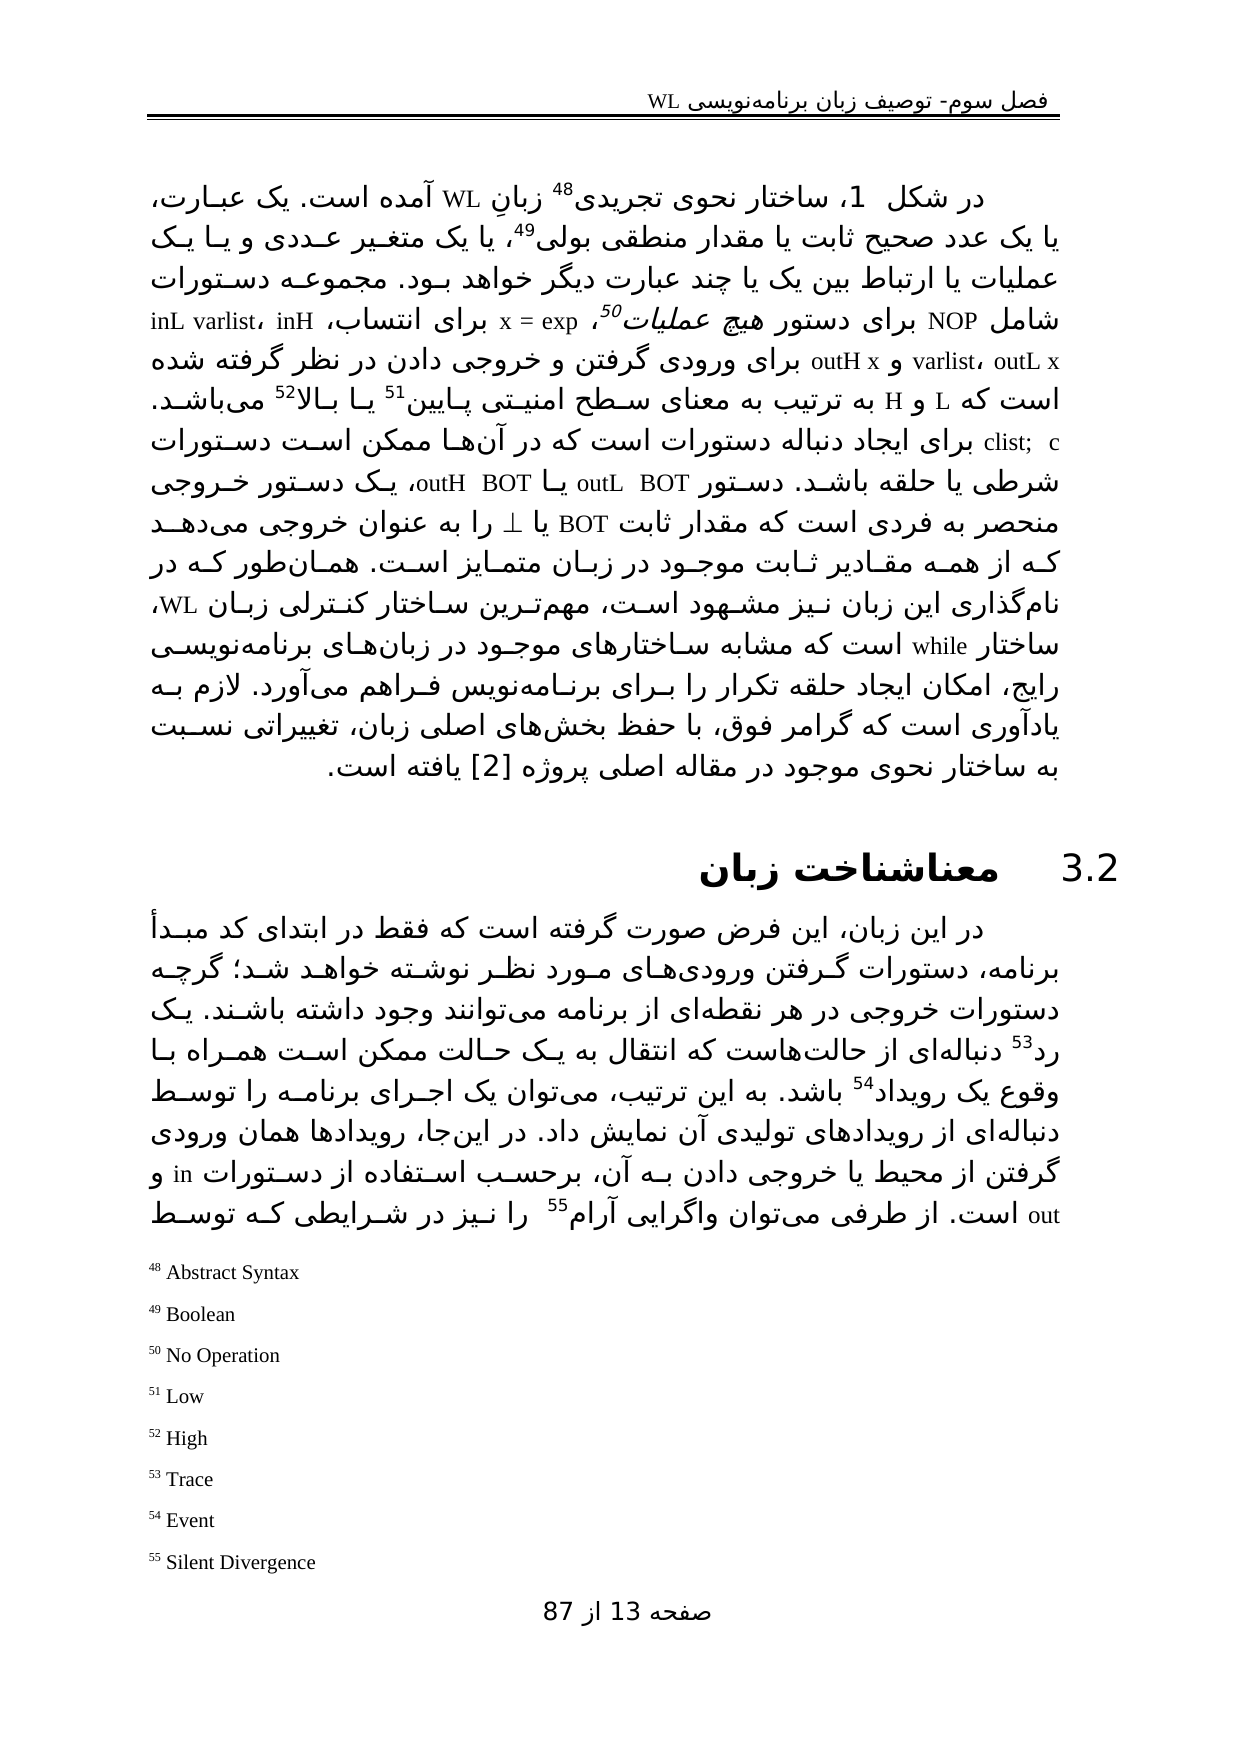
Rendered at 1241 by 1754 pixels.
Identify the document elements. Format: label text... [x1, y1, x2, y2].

subtitle معناشناخت زبان [150, 846, 1060, 890]
text در شکل 1، ساختار نحوی تجریدی زبانِ WL آمده است. یک عبارت، یا یک عدد صحیح ثابت یا مقدار منطقی بولی، یا یک متغیر عددی و یا یک عملیات یا ارتباط بین یک یا چند عبارت دیگر خواهد بود. مجموعه دستورات شامل NOP برای دستور هیچ عملیات، x = exp برای انتساب، inL varlist، inH varlist، outL x و outH x برای ورودی گرفتن و خروجی دادن در نظر گرفته شده است که L و H به ترتیب به معنای سطح امنیتی پایین یا بالا می‌باشد. clist; c برای ایجاد دنباله دستورات است که در آن‌ها ممکن است دستورات شرطی یا حلقه باشد. دستور outL BOT یا outH BOT، یک دستور خروجی منحصر به فردی است که مقدار ثابت BOT یا را به عنوان خروجی می‌دهد که از همه مقادیر ثابت موجود در زبان متمایز است. همان‌طور که در نام‌گذاری این زبان نیز مشهود است، مهم‌ترین ساختار کنترلی زبان WL، ساختار while است که مشابه ساختارهای موجود در زبان‌های برنامه‌نویسی رایج، امکان ایجاد حلقه تکرار را برای برنامه‌نویس فراهم می‌آورد. لازم به یادآوری است که گرامر فوق، با حفظ بخش‌های اصلی زبان، تغییراتی نسبت به ساختار نحوی موجود در مقاله اصلی پروژه [2] یافته است. [150, 180, 1060, 783]
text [150, 911, 1060, 1230]
